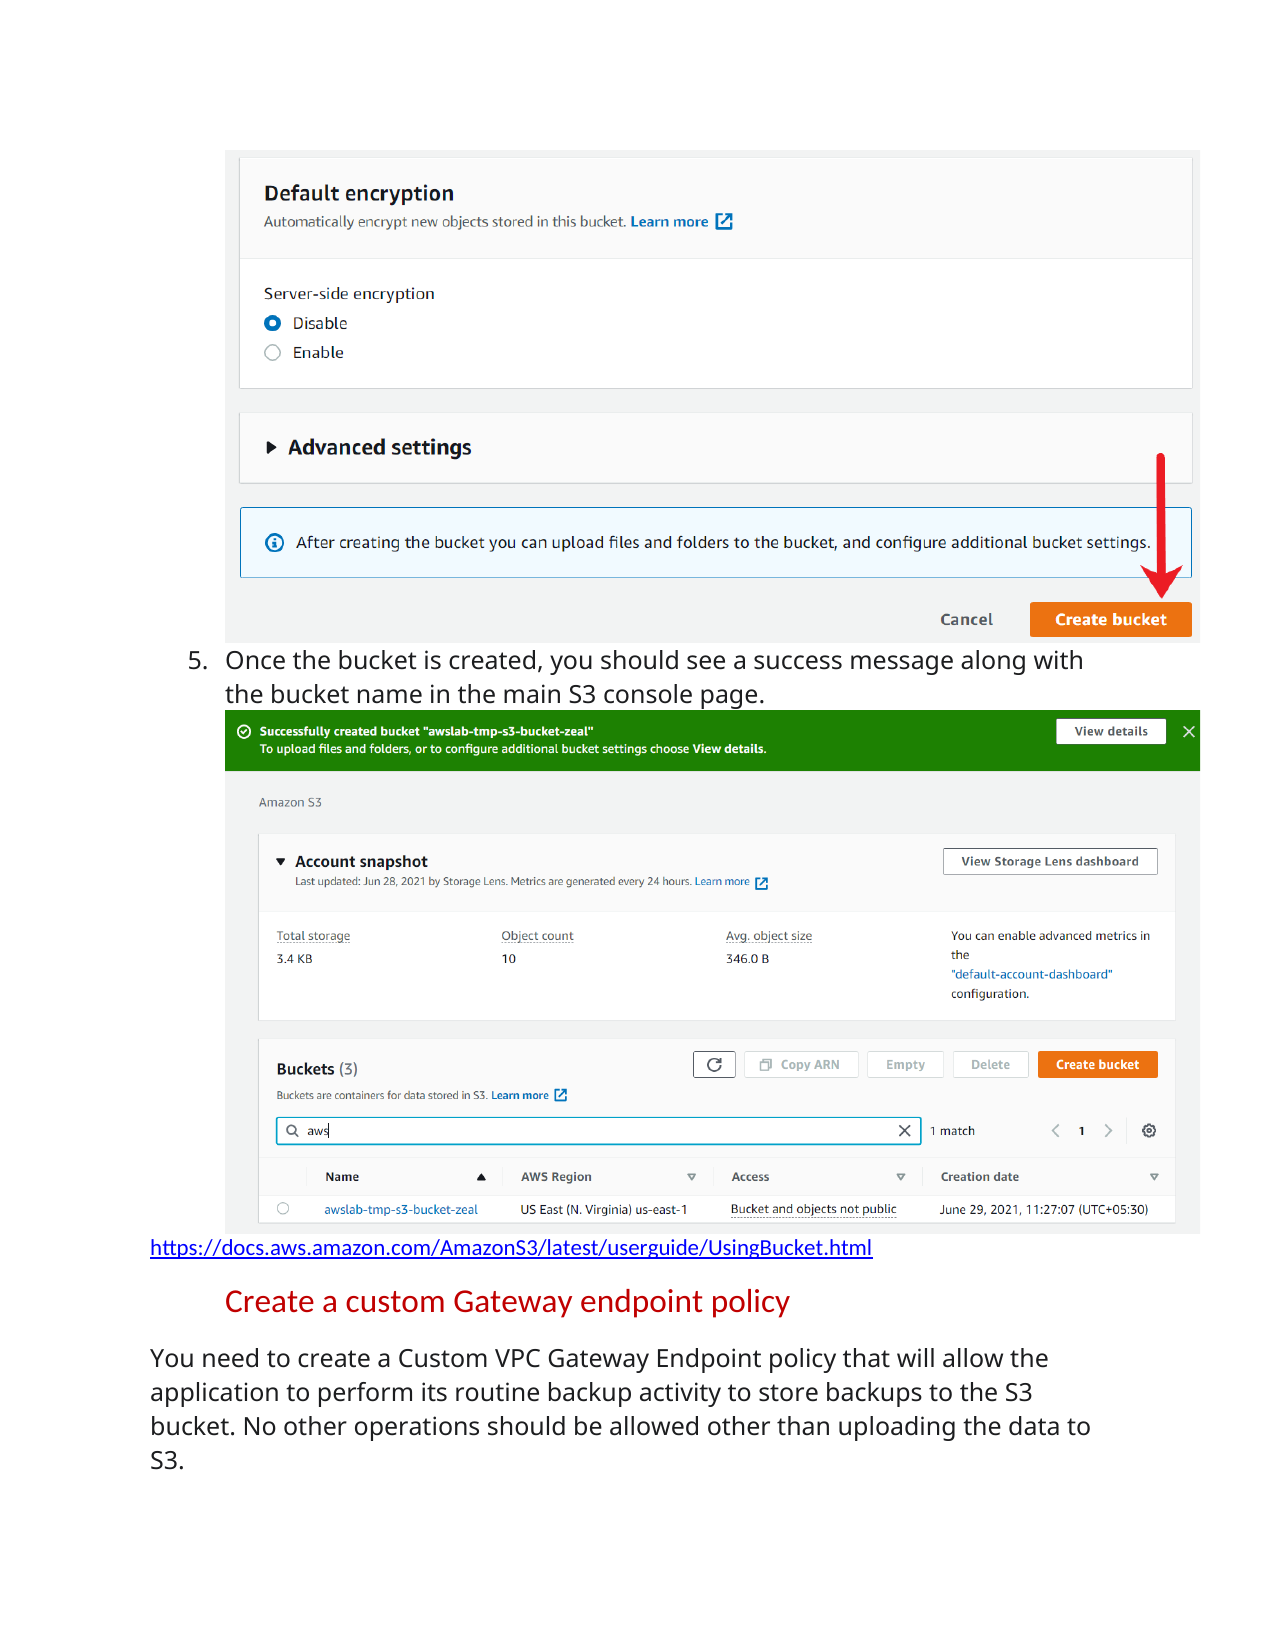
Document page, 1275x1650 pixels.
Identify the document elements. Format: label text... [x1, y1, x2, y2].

list Create a custom Gateway endpoint policy [225, 1280, 1125, 1321]
text https://docs.aws.amazon.com/AmazonS3/latest/userguide/UsingBucket.html [150, 1233, 1125, 1261]
picture [225, 710, 1200, 1234]
picture [225, 150, 1200, 643]
text You need to create a Custom VPC Gateway Endpoint policy that will allow the application to perform its routine backup activity to store backups to the S3 bucket. No other operations should be allowed other than uploading the data to S3. [150, 1341, 1125, 1477]
list Once the bucket is created, you should see a success message along with the bucket name in the main S3 console page. [187, 642, 1125, 711]
